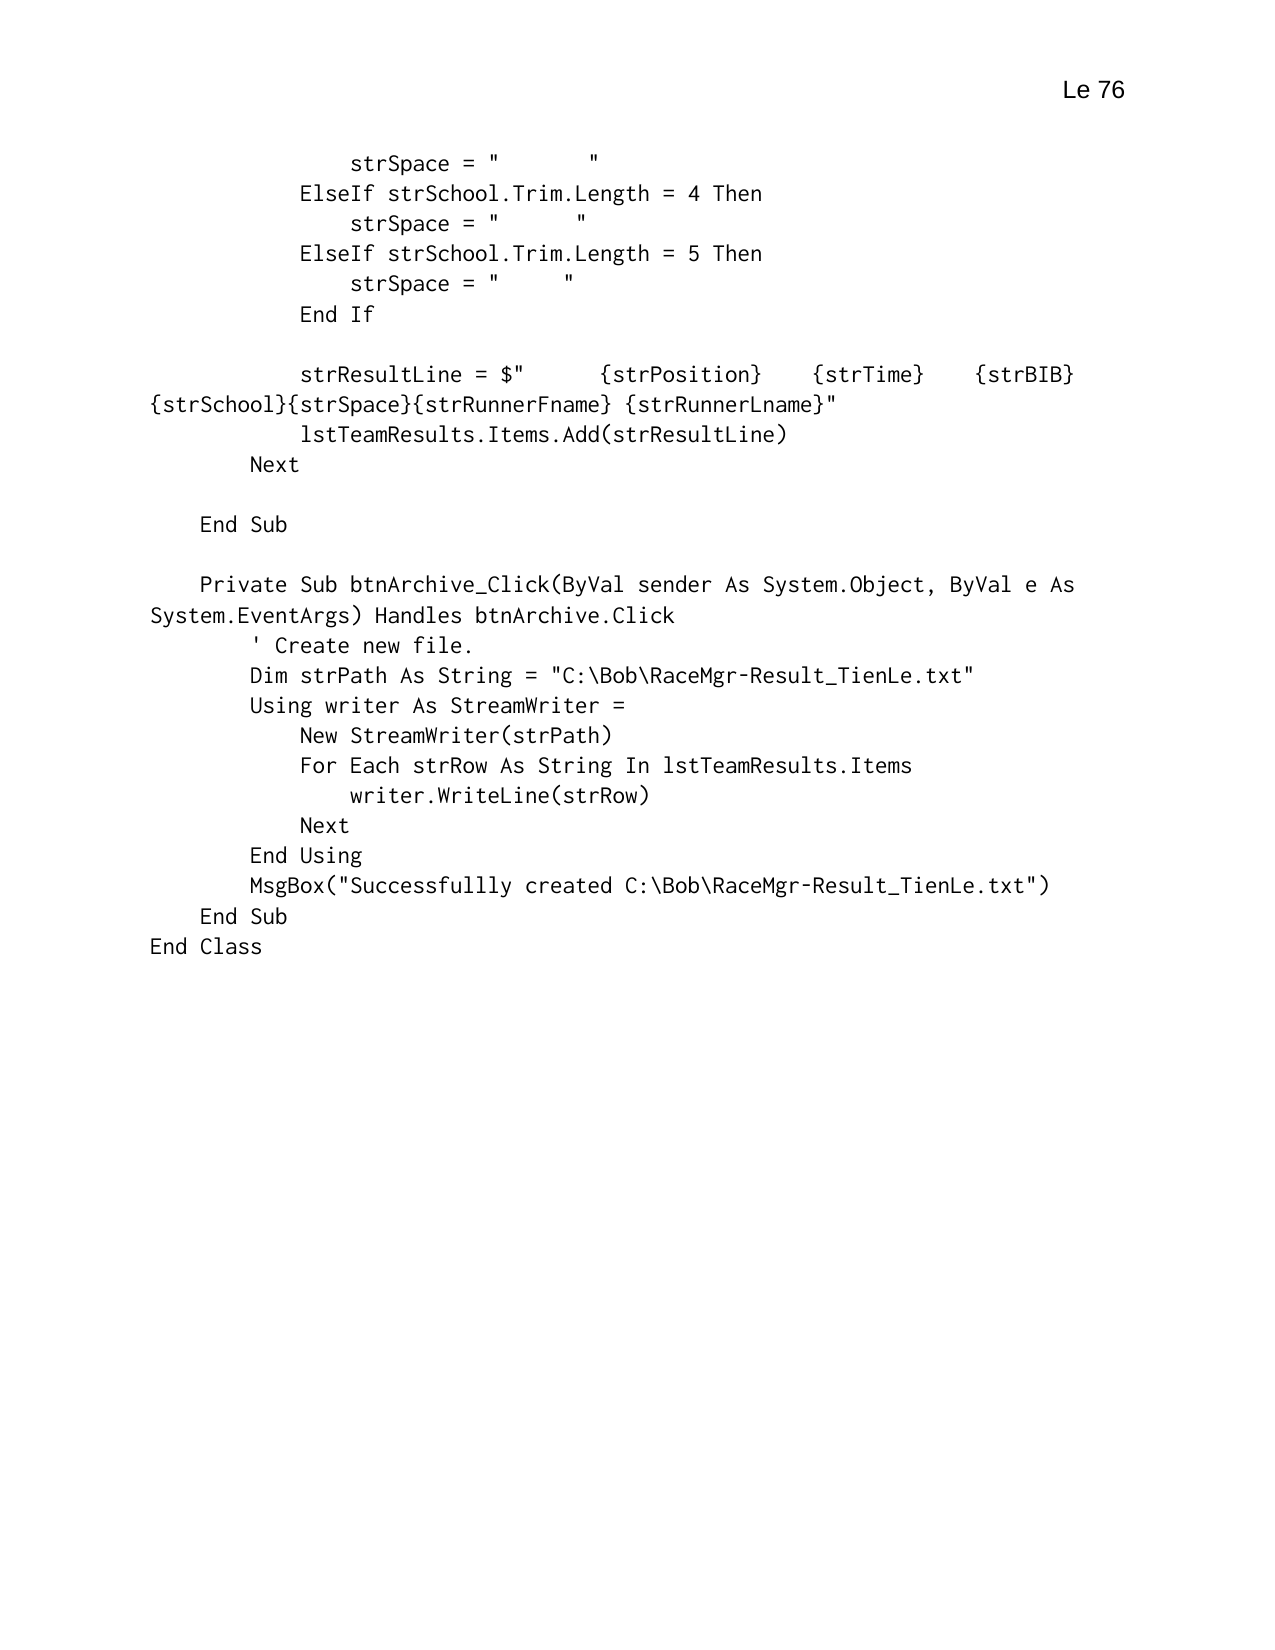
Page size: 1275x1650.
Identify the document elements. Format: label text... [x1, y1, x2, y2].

text lstTeamResults.Items.Add(strResultLine) [150, 421, 1125, 447]
text For Each strRow As String In lstTeamResults.Items [150, 752, 1125, 778]
text writer.WriteLine(strRow) [150, 782, 1125, 808]
text Next [150, 812, 1125, 838]
text Private Sub btnArchive_Click(ByVal sender As System.Object, ByVal e As System.EventArgs) Handles btnArchive.Click [150, 571, 1125, 628]
text End If [150, 301, 1125, 327]
text End Sub [150, 903, 1125, 929]
text End Sub [150, 511, 1125, 537]
text strSpace = " " [150, 150, 1125, 176]
text MsgBox("Successfullly created C:\Bob\RaceMgr-Result_TienLe.txt") [150, 872, 1125, 899]
text Using writer As StreamWriter = [150, 692, 1125, 718]
text End Using [150, 842, 1125, 869]
text strResultLine = $" {strPosition} {strTime} {strBIB} {strSchool}{strSpace}{strRunnerFname} {strRunnerLname}" [150, 361, 1125, 417]
text ElseIf strSchool.Trim.Length = 5 Then [150, 240, 1125, 267]
text New StreamWriter(strPath) [150, 722, 1125, 748]
text strSpace = " " [150, 210, 1125, 236]
text End Class [150, 933, 1125, 959]
text strSpace = " " [150, 270, 1125, 297]
text Next [150, 451, 1125, 477]
text ElseIf strSchool.Trim.Length = 4 Then [150, 180, 1125, 206]
text Dim strPath As String = "C:\Bob\RaceMgr-Result_TienLe.txt" [150, 662, 1125, 688]
text ' Create new file. [150, 632, 1125, 658]
